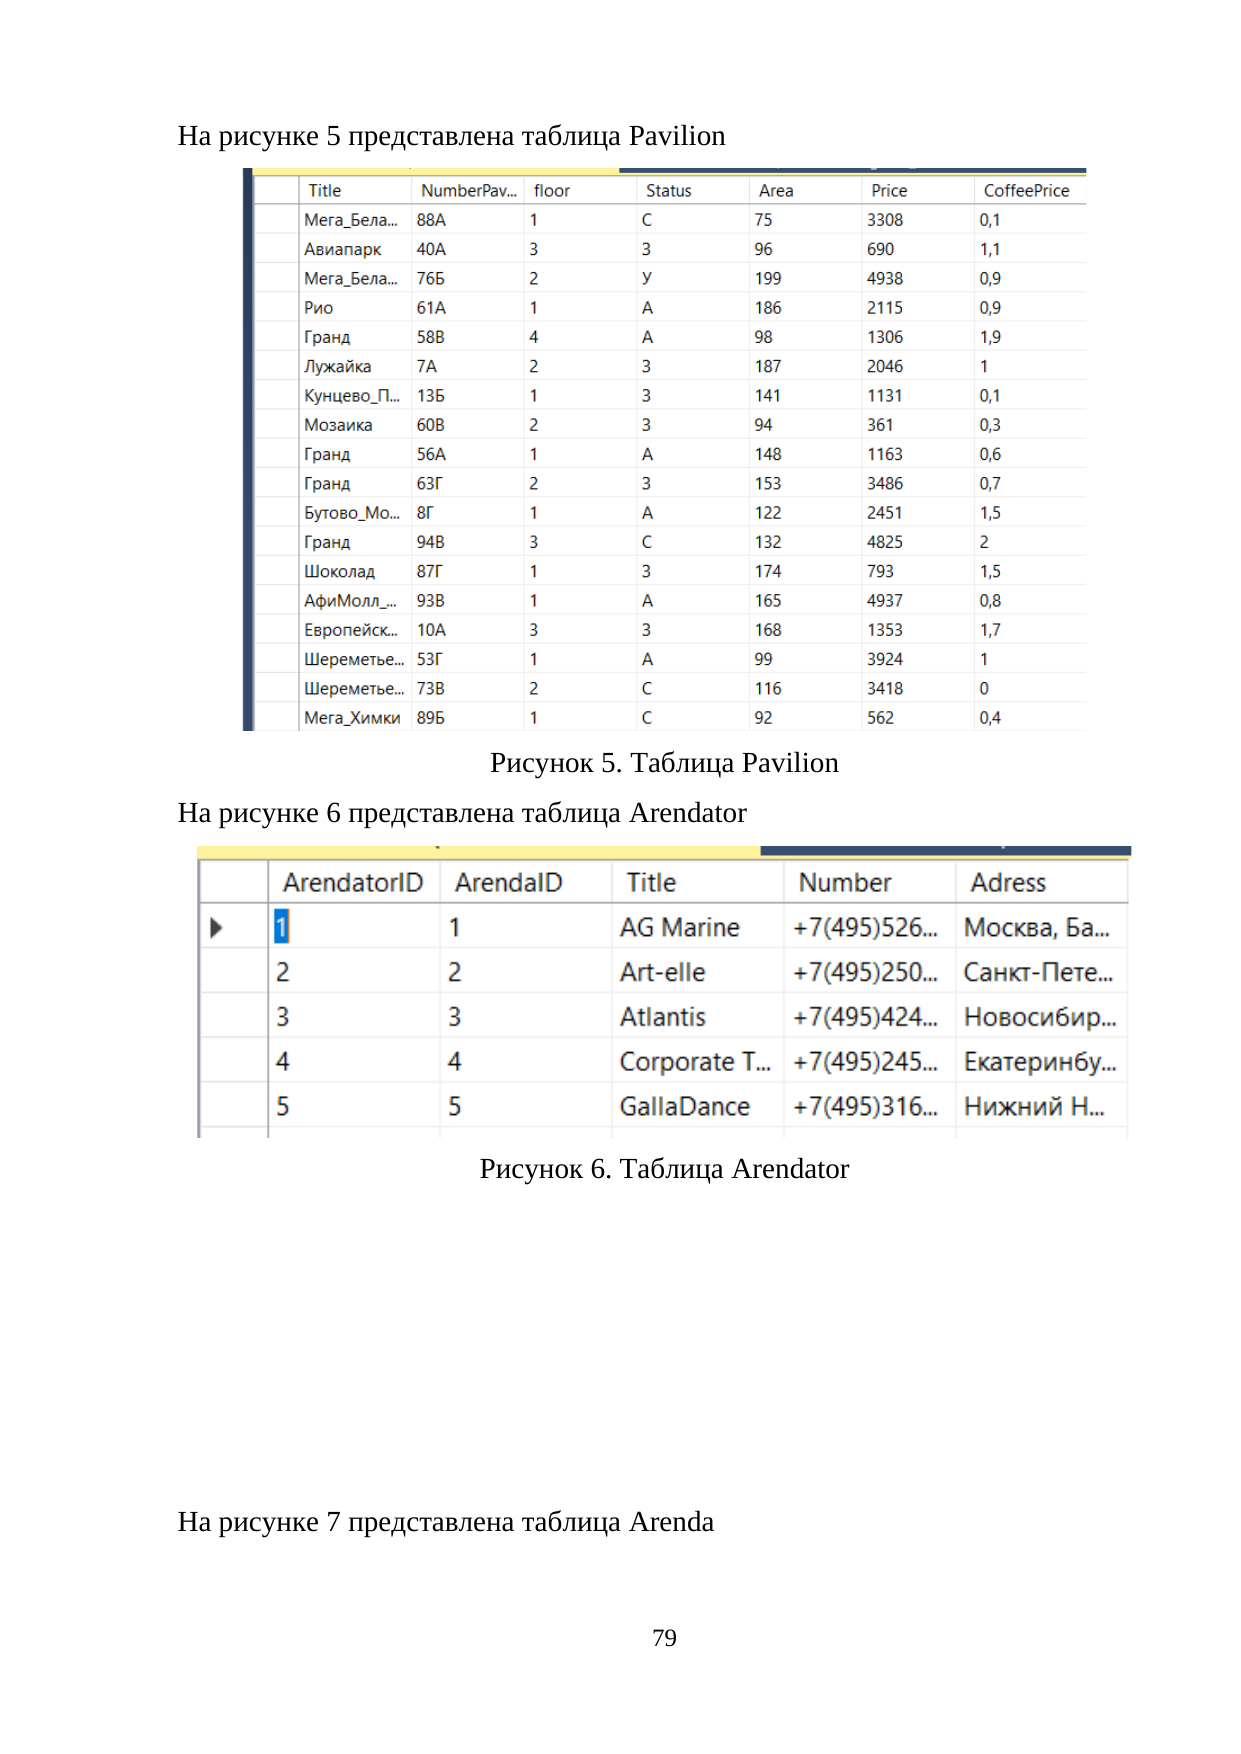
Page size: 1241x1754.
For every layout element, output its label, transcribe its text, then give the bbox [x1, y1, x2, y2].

text Рисунок 6. Таблица Arendator [177, 1152, 1152, 1185]
text На рисунке 7 представлена таблица Arenda [177, 1504, 1152, 1537]
text На рисунке 6 представлена таблица Arendator [177, 796, 1152, 829]
text Рисунок 5. Таблица Pavilion [177, 745, 1152, 779]
picture [197, 846, 1132, 1138]
text На рисунке 5 представлена таблица Pavilion [177, 118, 1152, 152]
picture [242, 168, 1087, 731]
